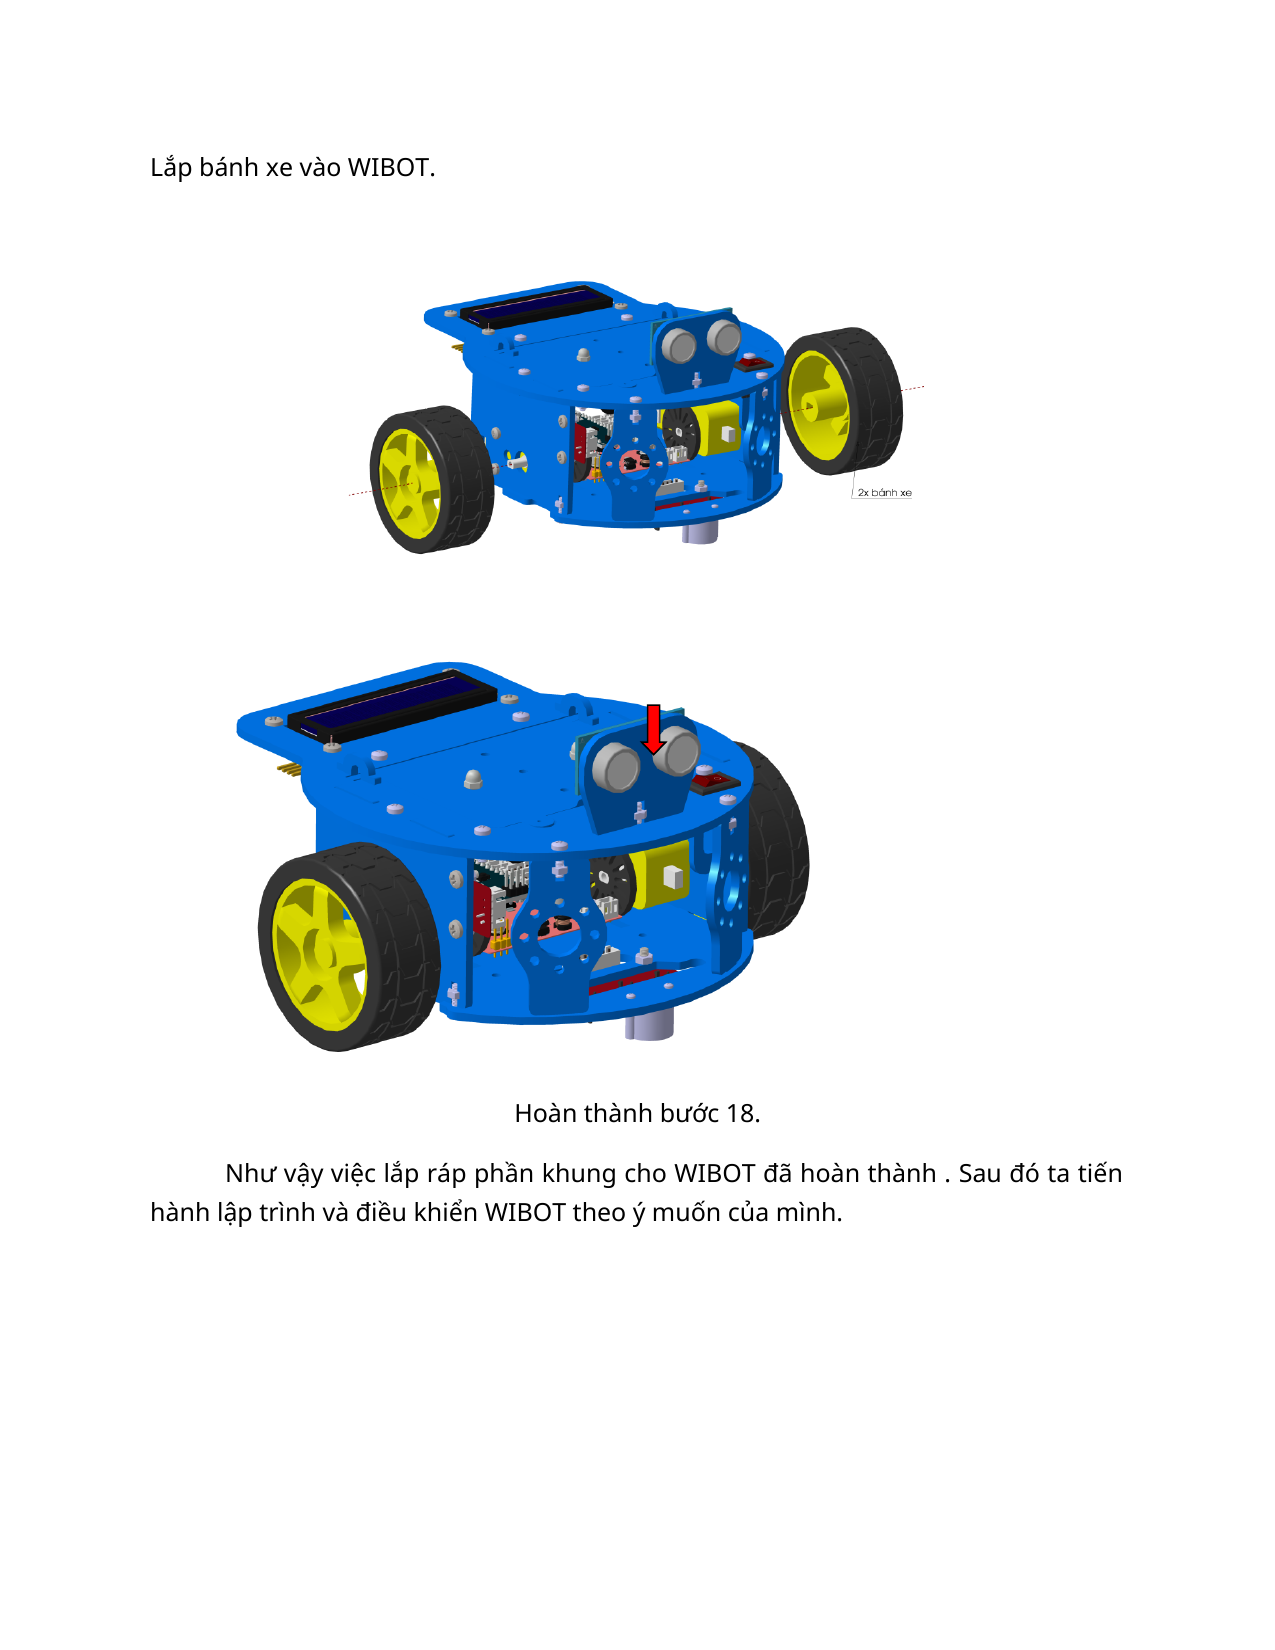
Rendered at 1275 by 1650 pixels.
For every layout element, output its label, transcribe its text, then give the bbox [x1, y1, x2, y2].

picture [225, 650, 816, 1069]
text Lắp bánh xe vào WIBOT. [150, 150, 1125, 184]
picture [342, 273, 933, 563]
text Hoàn thành bước 18. [150, 1095, 1125, 1129]
text Như vậy việc lắp ráp phần khung cho WIBOT đã hoàn thành . Sau đó ta tiến hành lập trình và điều khiển WIBOT theo ý muốn của mình. [150, 1155, 1125, 1228]
